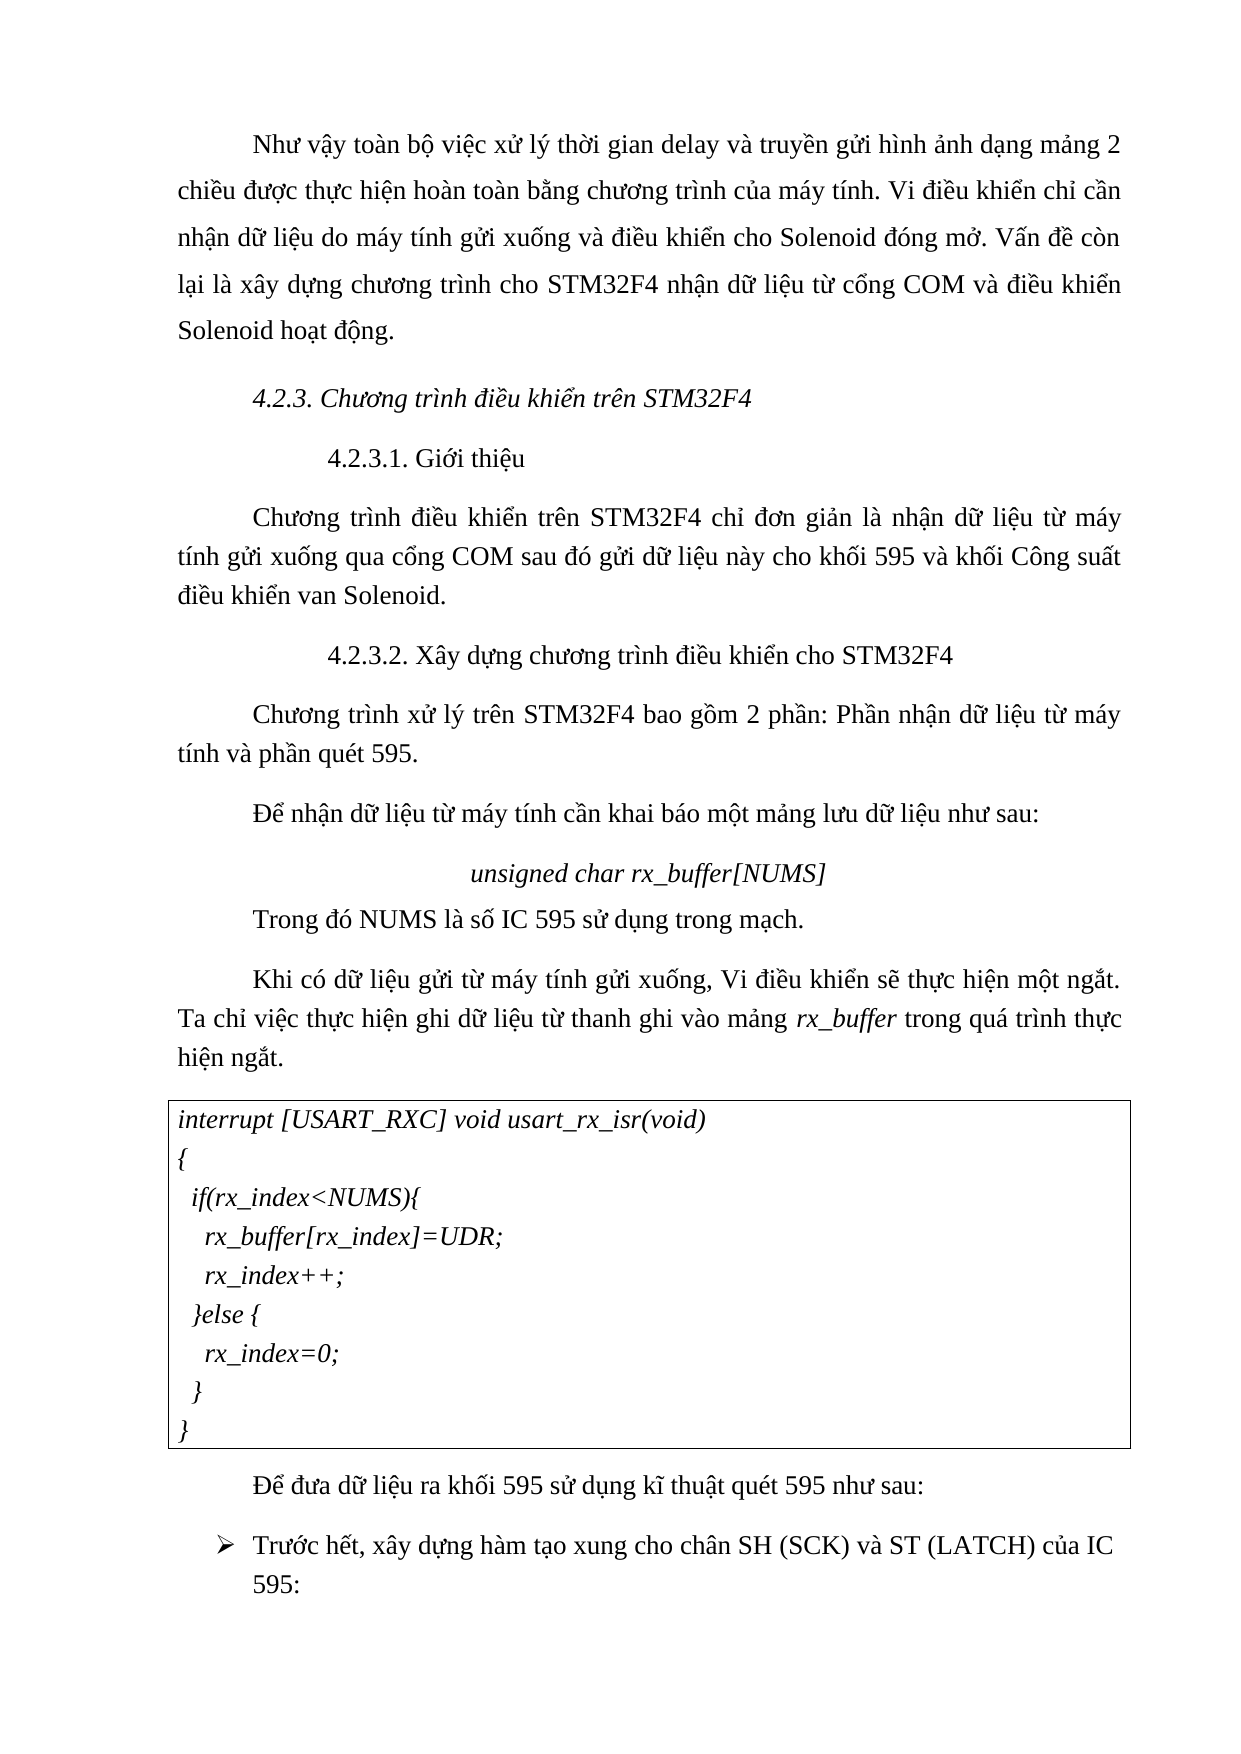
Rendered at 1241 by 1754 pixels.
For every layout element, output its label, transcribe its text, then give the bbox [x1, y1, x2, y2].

text Khi có dữ liệu gửi từ máy tính gửi xuống, Vi điều khiển sẽ thực hiện một ngắt. Ta chỉ việc thực hiện ghi dữ liệu từ thanh ghi vào mảng rx_buffer trong quá trình thực hiện ngắt. [177, 963, 1122, 1072]
text } [169, 1411, 1130, 1448]
text } [169, 1372, 1130, 1407]
text rx_index=0; [169, 1333, 1130, 1368]
text { [169, 1139, 1130, 1173]
text Để nhận dữ liệu từ máy tính cần khai báo một mảng lưu dữ liệu như sau: [177, 797, 1122, 828]
text Trong đó NUMS là số IC 595 sử dụng trong mạch. [177, 903, 1122, 934]
subtitle 4.2.3.2. Xây dựng chương trình điều khiển cho STM32F4 [327, 639, 1122, 670]
text }else { [169, 1295, 1130, 1329]
text Chương trình xử lý trên STM32F4 bao gồm 2 phần: Phần nhận dữ liệu từ máy tính và phần quét 595. [177, 698, 1122, 768]
text Như vậy toàn bộ việc xử lý thời gian delay và truyền gửi hình ảnh dạng mảng 2 chiều được thực hiện hoàn toàn bằng chương trình của máy tính. Vi điều khiển chỉ cần nhận dữ liệu do máy tính gửi xuống và điều khiển cho Solenoid đóng mở. Vấn đề còn lại là xây dựng chương trình cho STM32F4 nhận dữ liệu từ cổng COM và điều khiển Solenoid hoạt động. [177, 128, 1122, 346]
text unsigned char rx_buffer[NUMS] [177, 857, 1122, 888]
list Trước hết, xây dựng hàm tạo xung cho chân SH (SCK) và ST (LATCH) của IC 595: [215, 1529, 1122, 1599]
text rx_index++; [169, 1256, 1130, 1290]
text rx_buffer[rx_index]=UDR; [169, 1217, 1130, 1251]
text if(rx_index<NUMS){ [169, 1178, 1130, 1212]
text Để đưa dữ liệu ra khối 595 sử dụng kĩ thuật quét 595 như sau: [177, 1469, 1122, 1501]
text interrupt [USART_RXC] void usart_rx_isr(void) [169, 1101, 1130, 1135]
subtitle 4.2.3.1. Giới thiệu [327, 442, 1122, 473]
text Chương trình điều khiển trên STM32F4 chỉ đơn giản là nhận dữ liệu từ máy tính gửi xuống qua cổng COM sau đó gửi dữ liệu này cho khối 595 và khối Công suất điều khiển van Solenoid. [177, 501, 1122, 610]
subtitle 4.2.3. Chương trình điều khiển trên STM32F4 [252, 382, 1122, 413]
